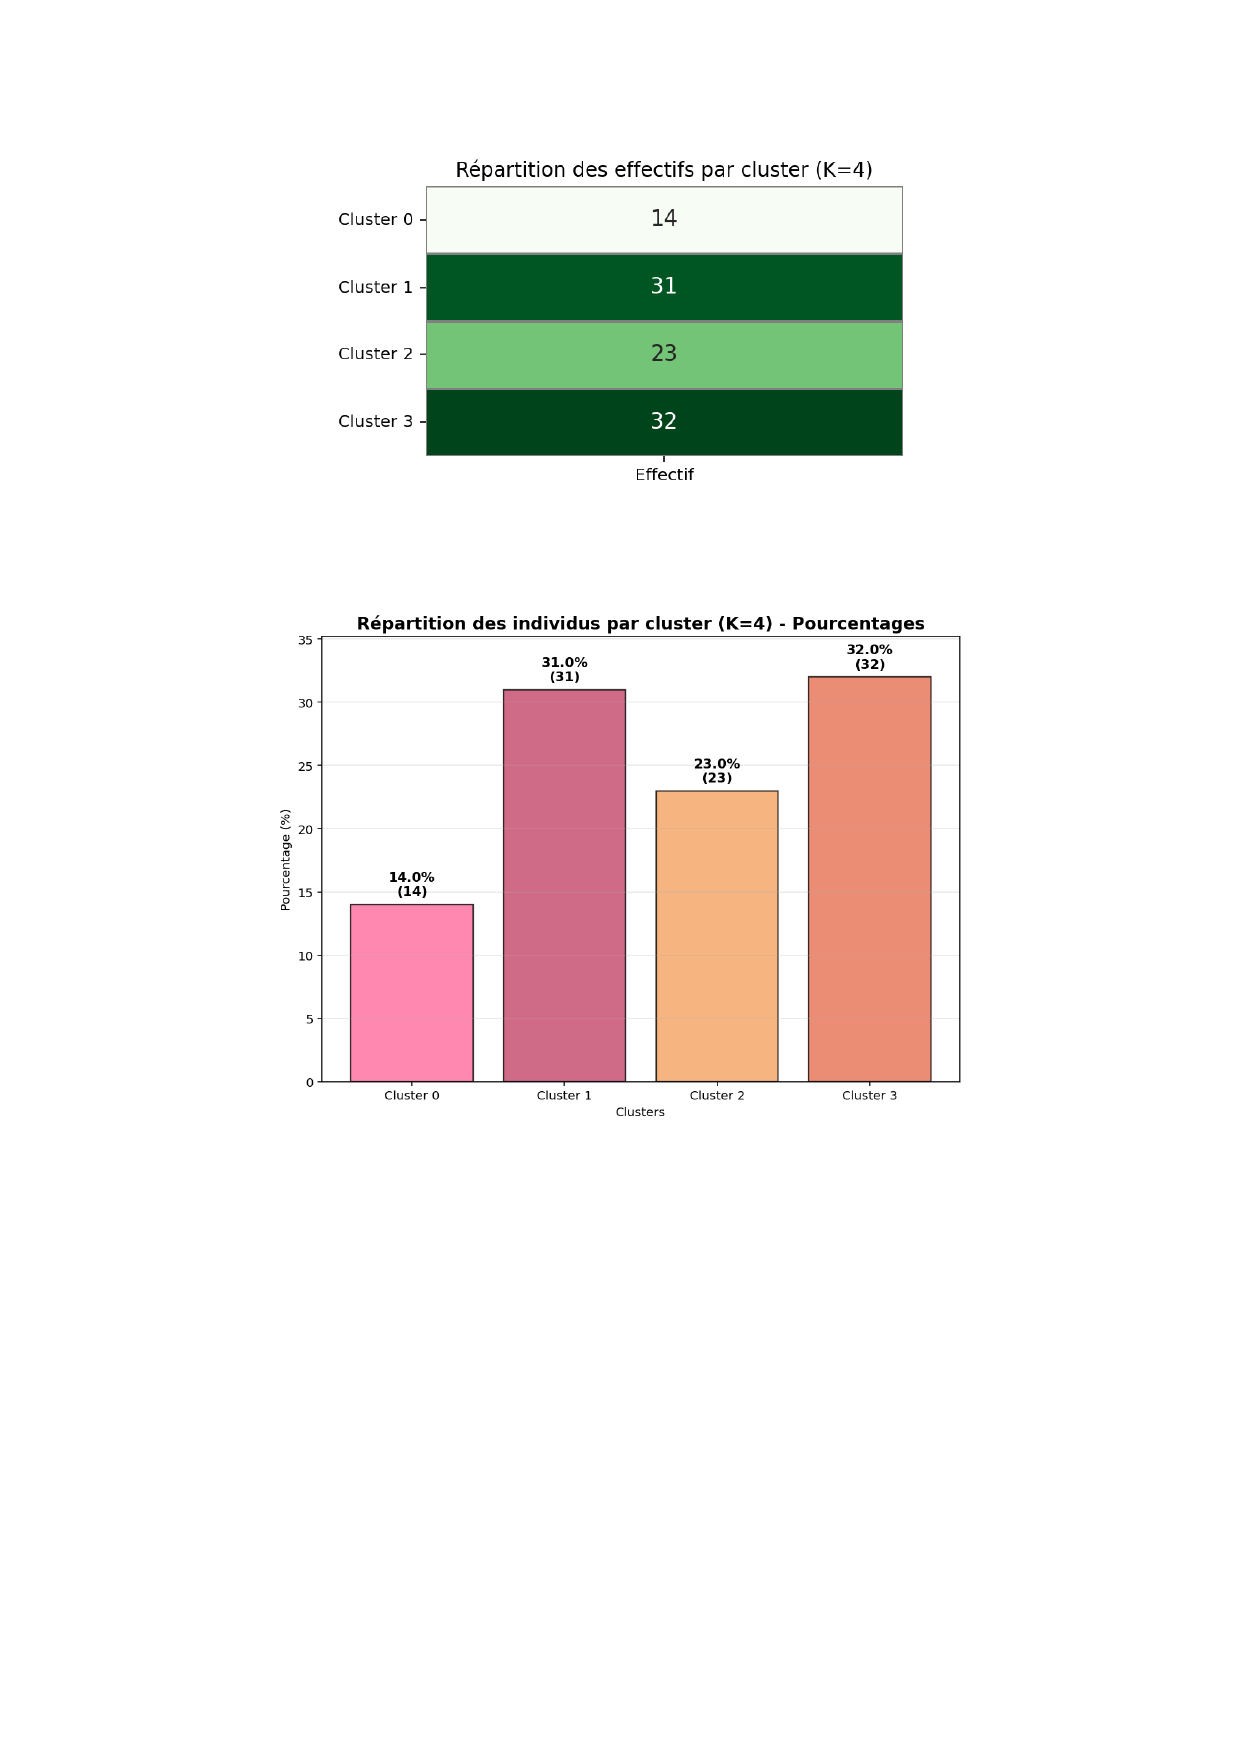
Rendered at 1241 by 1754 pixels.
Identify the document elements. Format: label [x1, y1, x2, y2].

picture [272, 607, 968, 1127]
picture [327, 147, 914, 495]
